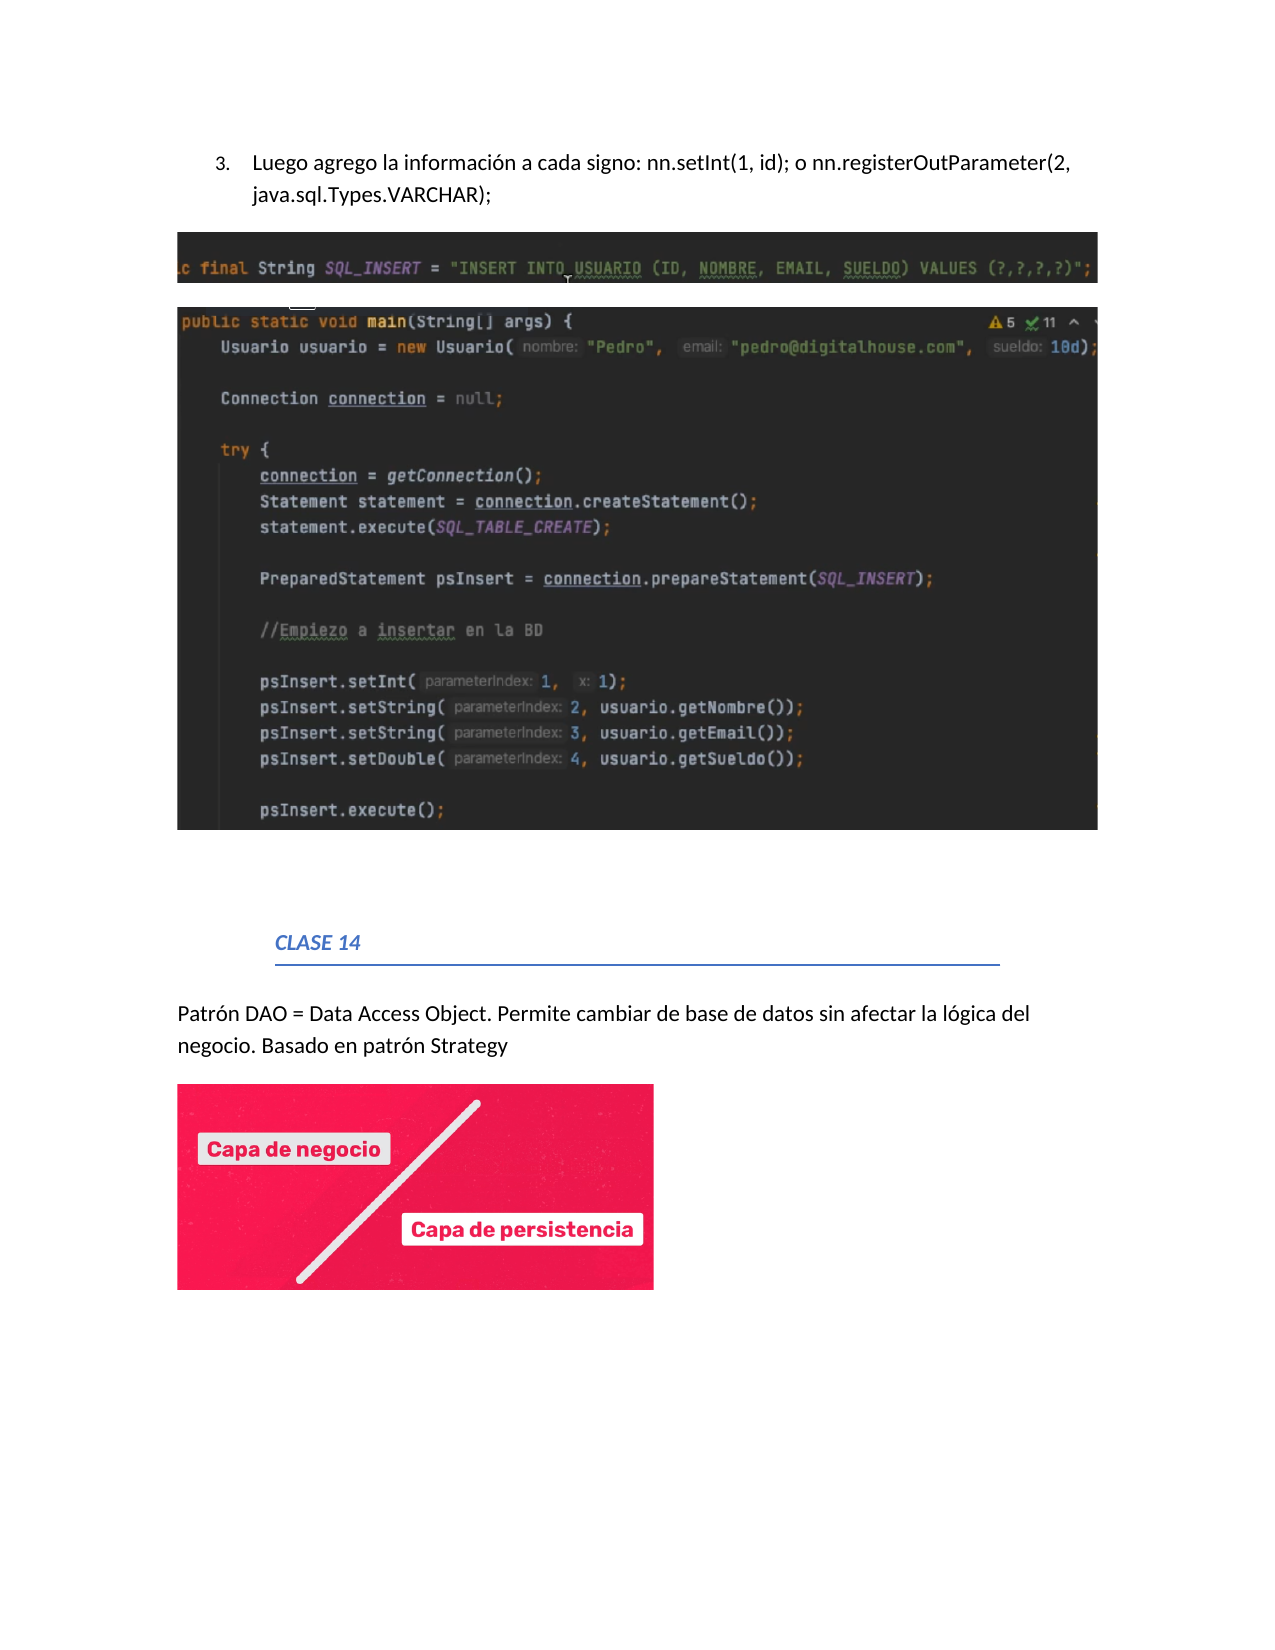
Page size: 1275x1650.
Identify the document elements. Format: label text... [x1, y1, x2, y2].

text CLASE 14 [275, 928, 1000, 964]
picture [177, 232, 1098, 283]
list Luego agrego la información a cada signo: nn.setInt(1, id); o nn.registerOutParameter(2, java.sql.Types.VARCHAR); [215, 148, 1098, 208]
picture [177, 1084, 654, 1290]
text Patrón DAO = Data Access Object. Permite cambiar de base de datos sin afectar la lógica del negocio. Basado en patrón Strategy [177, 999, 1098, 1059]
picture [177, 307, 1098, 830]
